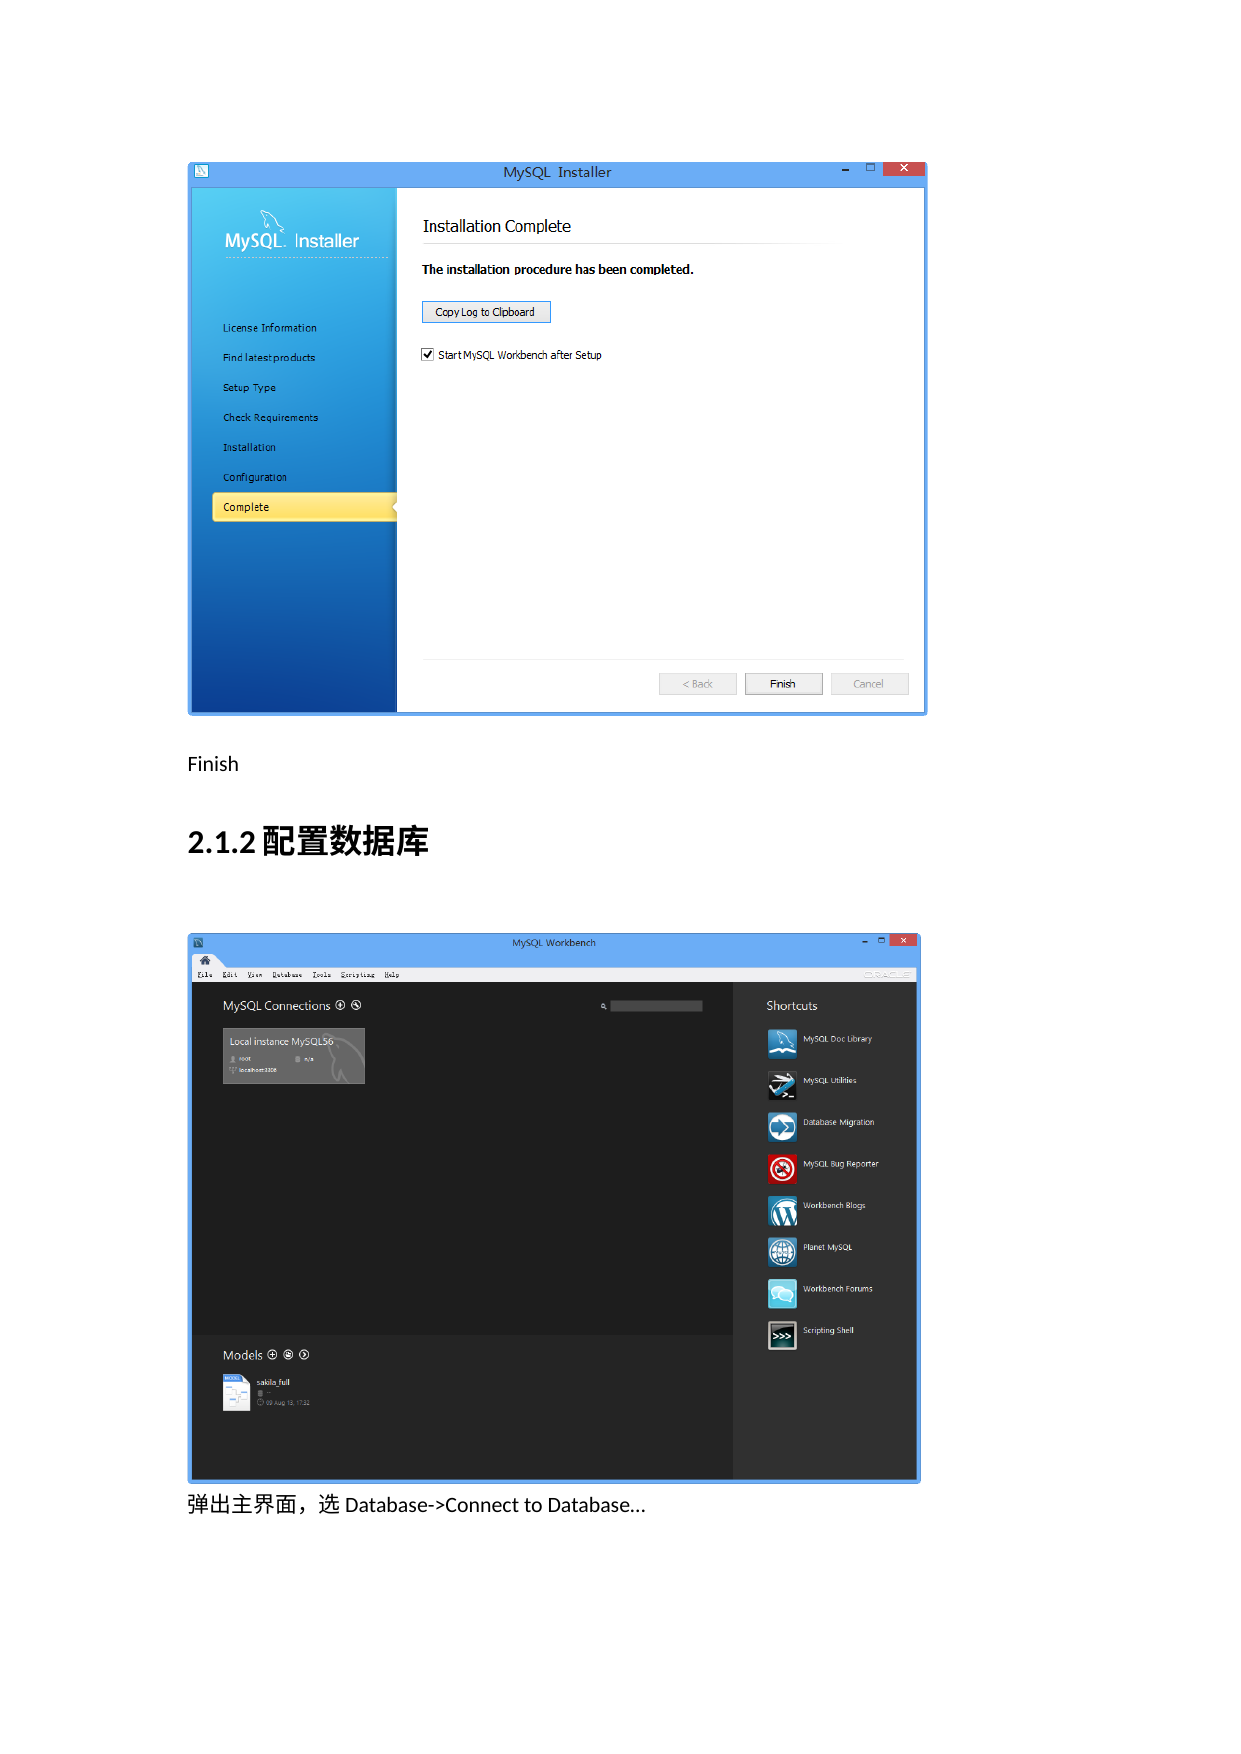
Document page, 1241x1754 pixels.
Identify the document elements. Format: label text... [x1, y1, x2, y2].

text Finish [187, 747, 1053, 779]
picture [187, 162, 928, 716]
text 弹出主界面，选Database->Connect to Database… [187, 1486, 1053, 1519]
subtitle 配置数据库 [187, 807, 1053, 872]
picture [187, 933, 921, 1484]
